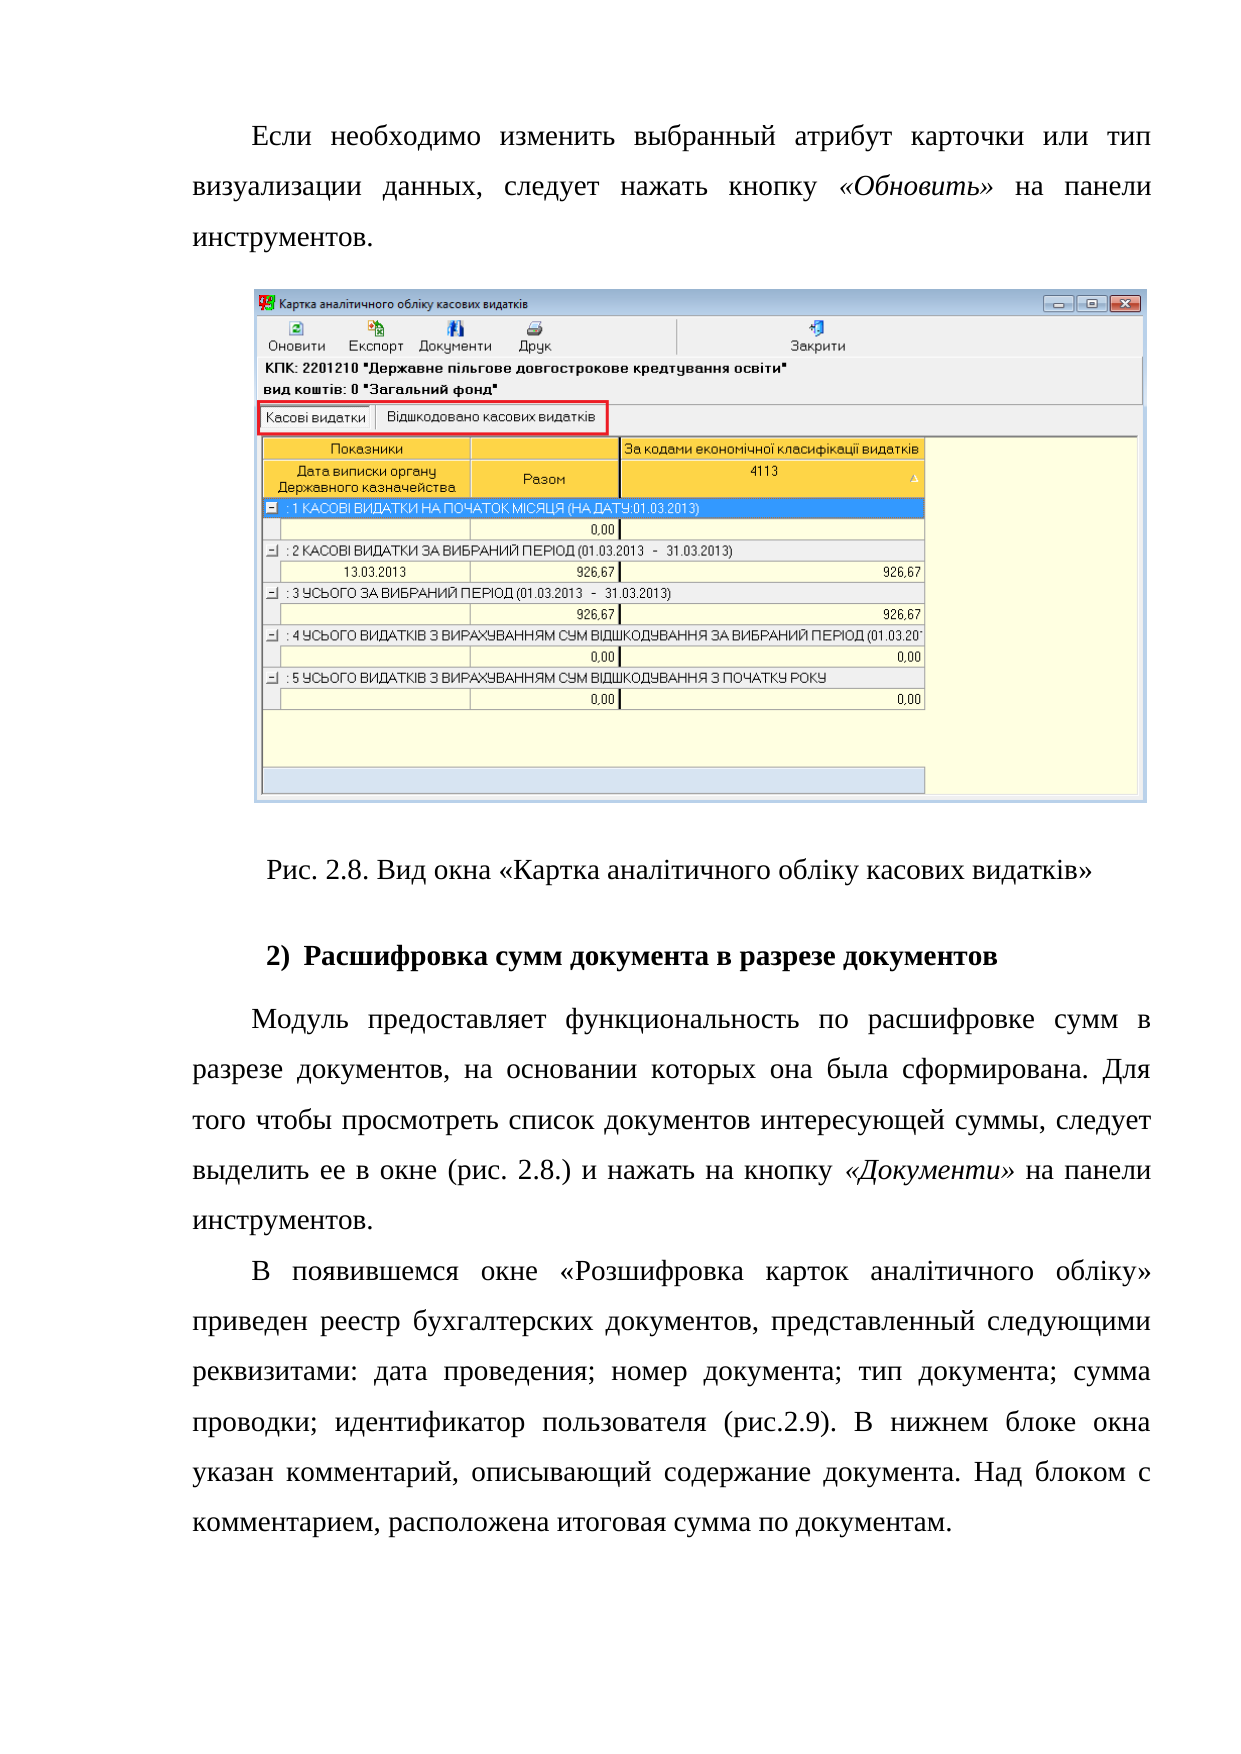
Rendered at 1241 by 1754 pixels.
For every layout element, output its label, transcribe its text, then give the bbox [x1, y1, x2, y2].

subtitle Расшифровка сумм документа в разрезе документов [266, 938, 1152, 972]
picture [254, 289, 1147, 803]
text Если необходимо изменить выбранный атрибут карточки или тип визуализации данных, следует нажать кнопку «Обновить» на панели инструментов. [192, 118, 1152, 252]
text Модуль предоставляет функциональность по расшифровке сумм в разрезе документов, на основании которых она была сформирована. Для того чтобы просмотреть список документов интересующей суммы, следует выделить ее в окне (рис. 2.8.) и нажать на кнопку «Документи» на панели инструментов. [192, 1001, 1152, 1236]
text В появившемся окне «Розшифровка карток аналітичного обліку» приведен реестр бухгалтерских документов, представленный следующими реквизитами: дата проведения; номер документа; тип документа; сумма проводки; идентификатор пользователя (рис.2.9). В нижнем блоке окна указан комментарий, описывающий содержание документа. Над блоком с комментарием, расположена итоговая сумма по документам. [192, 1253, 1152, 1538]
